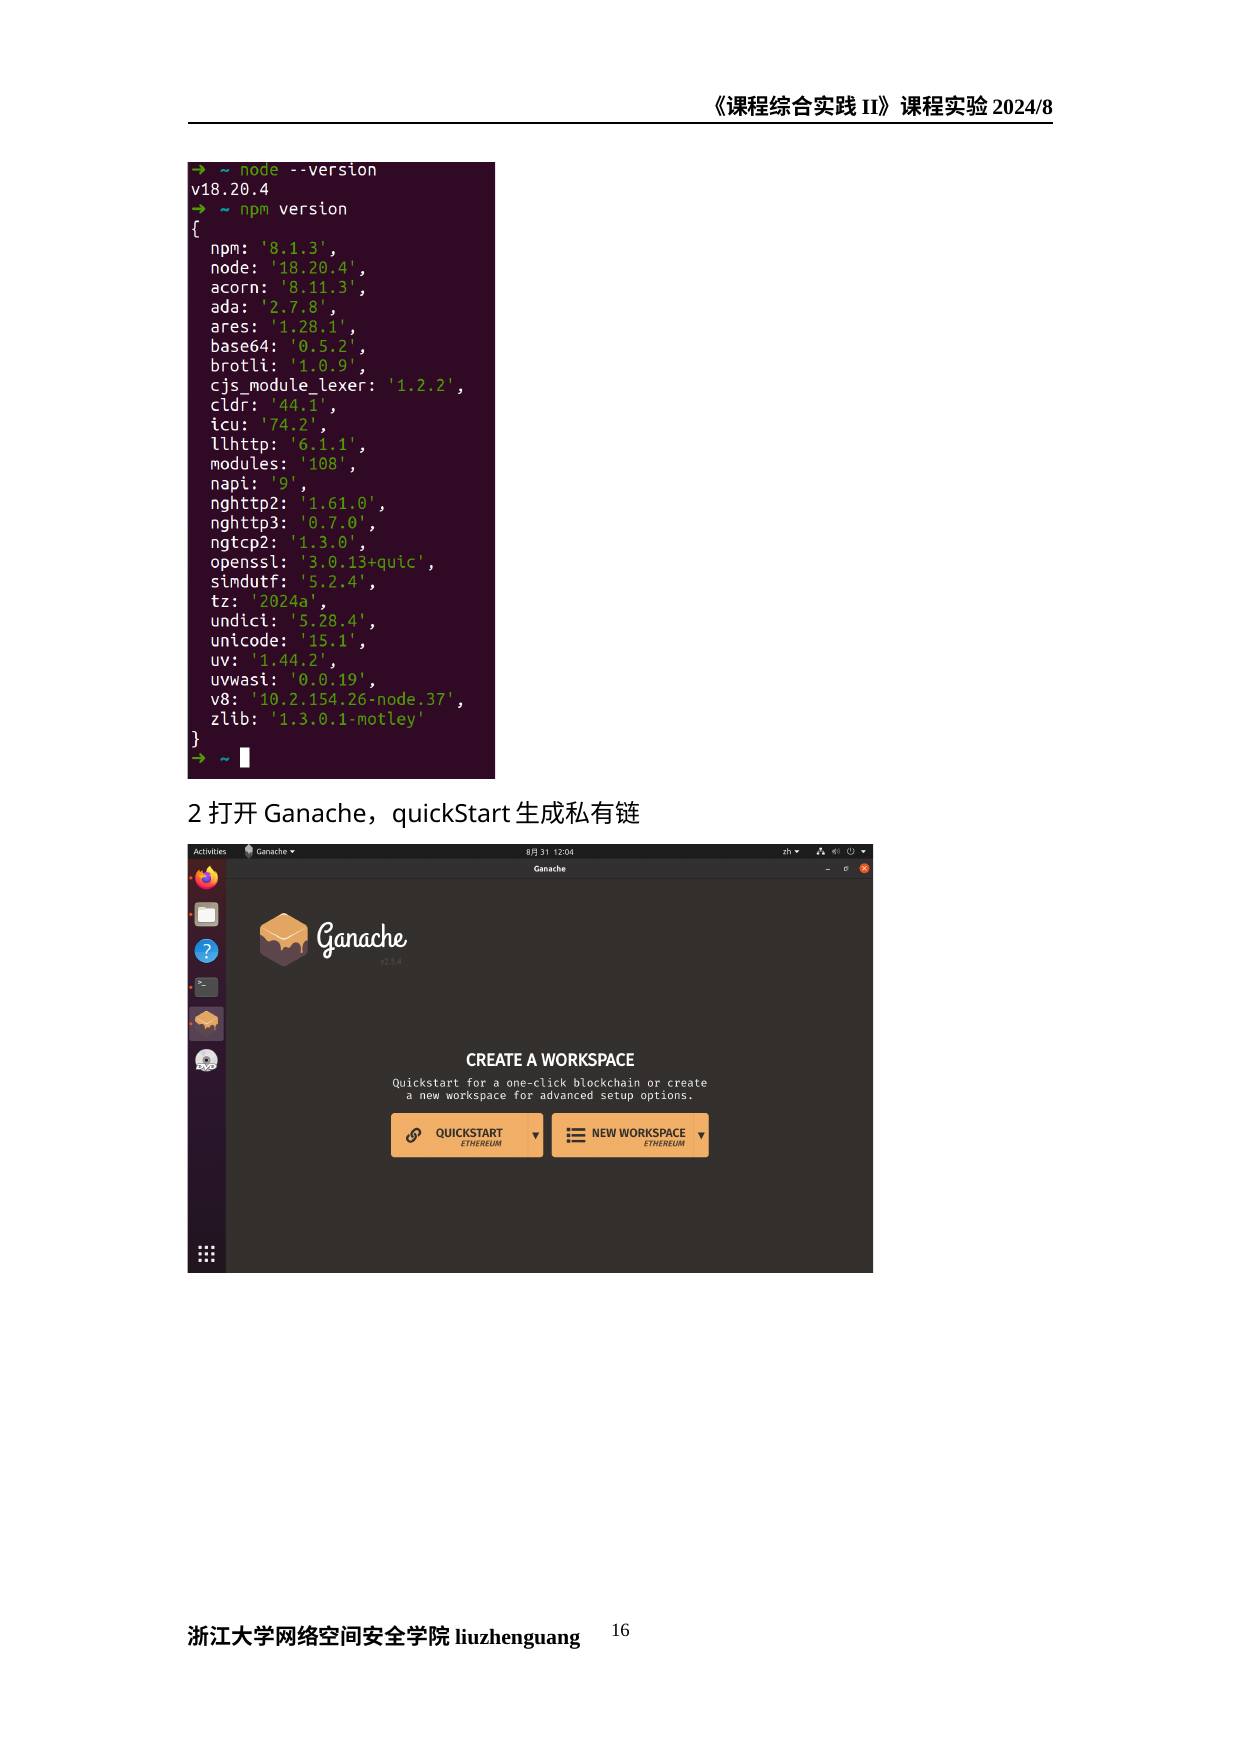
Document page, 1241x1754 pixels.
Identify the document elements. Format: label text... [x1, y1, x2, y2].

picture [187, 844, 874, 1273]
picture [187, 162, 496, 779]
text 2 打开Ganache，quickStart生成私有链 [187, 779, 1053, 844]
